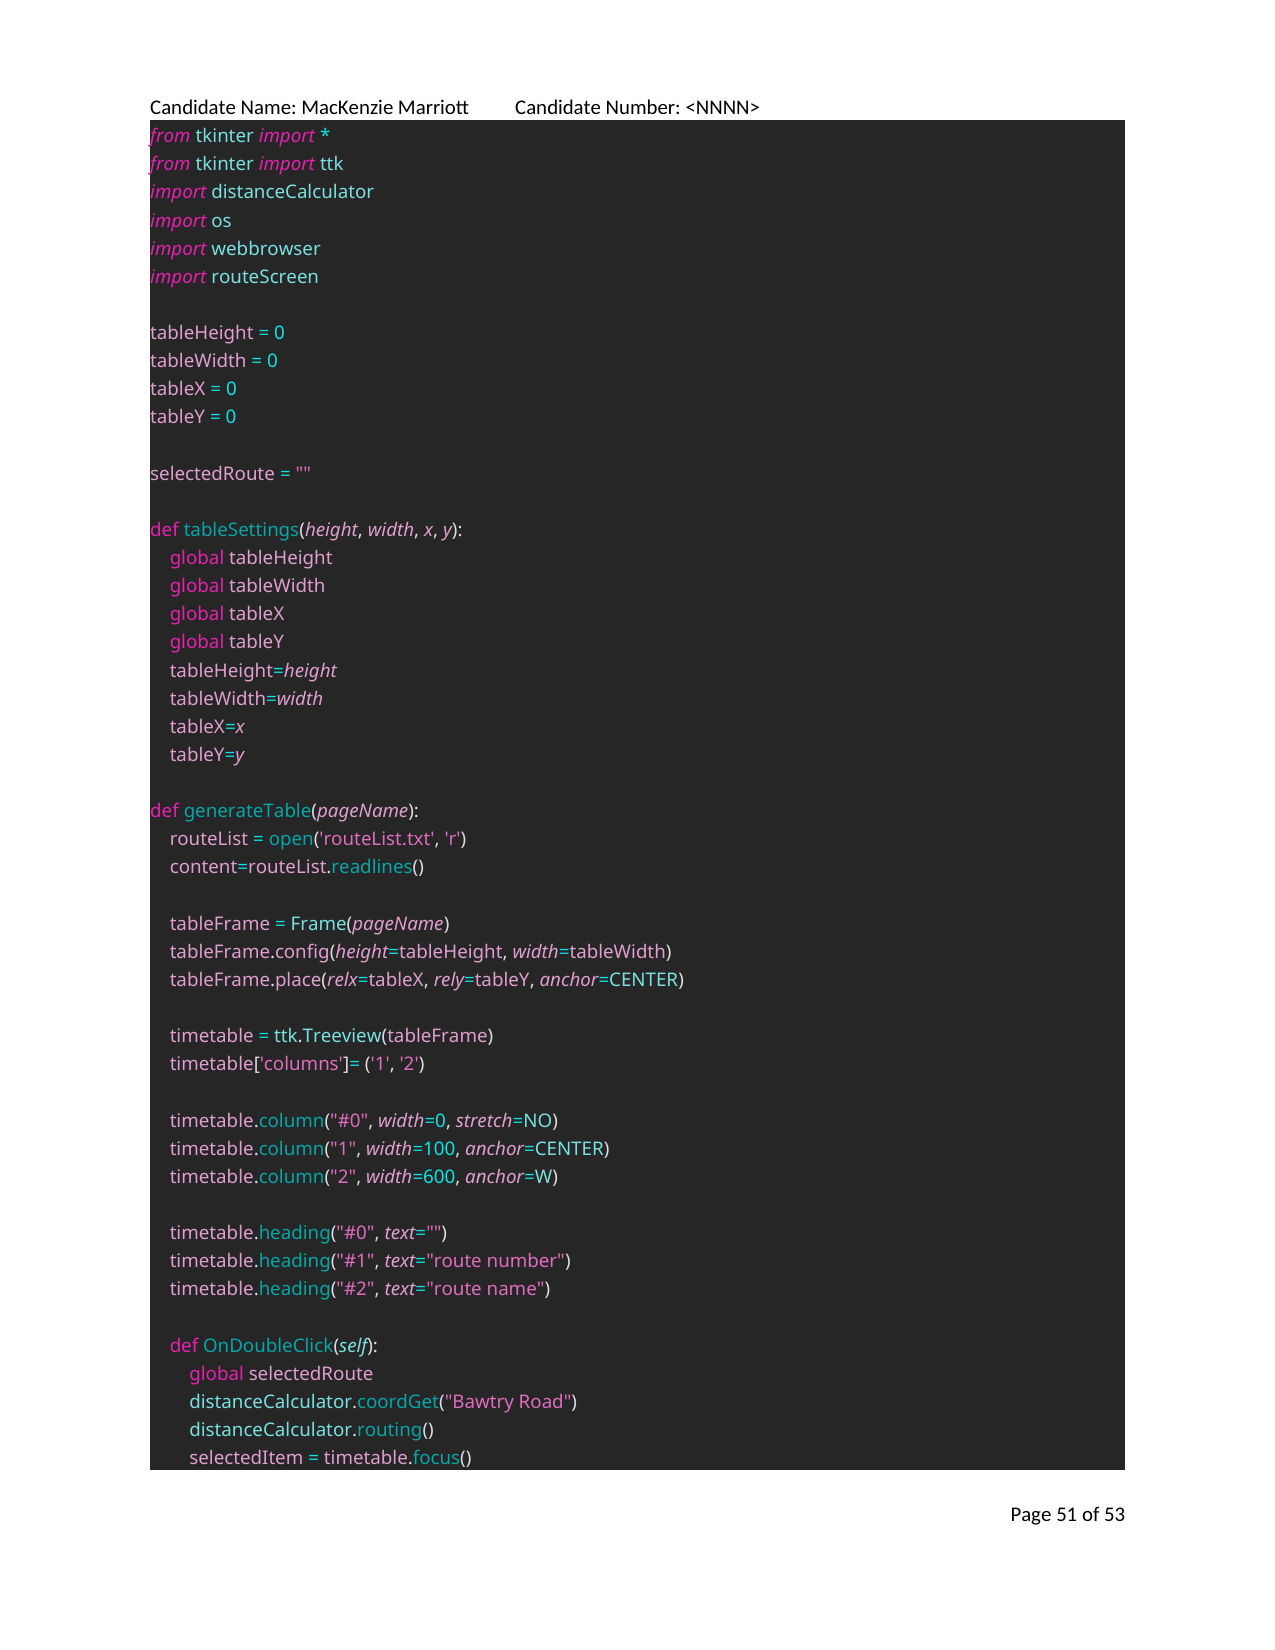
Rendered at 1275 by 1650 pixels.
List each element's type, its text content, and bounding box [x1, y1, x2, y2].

text tableFrame = Frame(pageName) [150, 907, 1125, 936]
text tableX = 0 [150, 373, 1125, 401]
text tableY=y [150, 739, 1125, 767]
text def generateTable(pageName): [150, 795, 1125, 823]
text distanceCalculator.coordGet("Bawtry Road") [150, 1386, 1125, 1414]
text import routeScreen [150, 261, 1125, 289]
text selectedRoute = "" [150, 457, 1125, 486]
text timetable['columns']= ('1', '2') [150, 1048, 1125, 1076]
text import distanceCalculator [150, 176, 1125, 204]
text global tableX [150, 598, 1125, 626]
text timetable.heading("#0", text="") [150, 1217, 1125, 1245]
text import os [150, 204, 1125, 232]
text timetable = ttk.Treeview(tableFrame) [150, 1020, 1125, 1048]
text timetable.column("2", width=600, anchor=W) [150, 1161, 1125, 1189]
text tableFrame.place(relx=tableX, rely=tableY, anchor=CENTER) [150, 964, 1125, 992]
text tableX=x [150, 711, 1125, 739]
text tableFrame.config(height=tableHeight, width=tableWidth) [150, 936, 1125, 964]
text timetable.heading("#2", text="route name") [150, 1273, 1125, 1301]
text import webbrowser [150, 232, 1125, 261]
text tableWidth = 0 [150, 345, 1125, 373]
text global tableWidth [150, 570, 1125, 598]
text tableHeight = 0 [150, 317, 1125, 345]
text distanceCalculator.routing() [150, 1414, 1125, 1442]
text from tkinter import * [150, 120, 1125, 148]
text global tableY [150, 626, 1125, 654]
text timetable.column("1", width=100, anchor=CENTER) [150, 1132, 1125, 1161]
text tableHeight=height [150, 654, 1125, 682]
text timetable.heading("#1", text="route number") [150, 1245, 1125, 1273]
text def tableSettings(height, width, x, y): [150, 514, 1125, 542]
text content=routeList.readlines() [150, 851, 1125, 879]
text global selectedRoute [150, 1357, 1125, 1386]
text timetable.column("#0", width=0, stretch=NO) [150, 1104, 1125, 1132]
text tableY = 0 [150, 401, 1125, 429]
text def OnDoubleClick(self): [150, 1329, 1125, 1357]
text from tkinter import ttk [150, 148, 1125, 176]
text routeList = open('routeList.txt', 'r') [150, 823, 1125, 851]
text global tableHeight [150, 542, 1125, 570]
text tableWidth=width [150, 682, 1125, 711]
text selectedItem = timetable.focus() [150, 1442, 1125, 1470]
